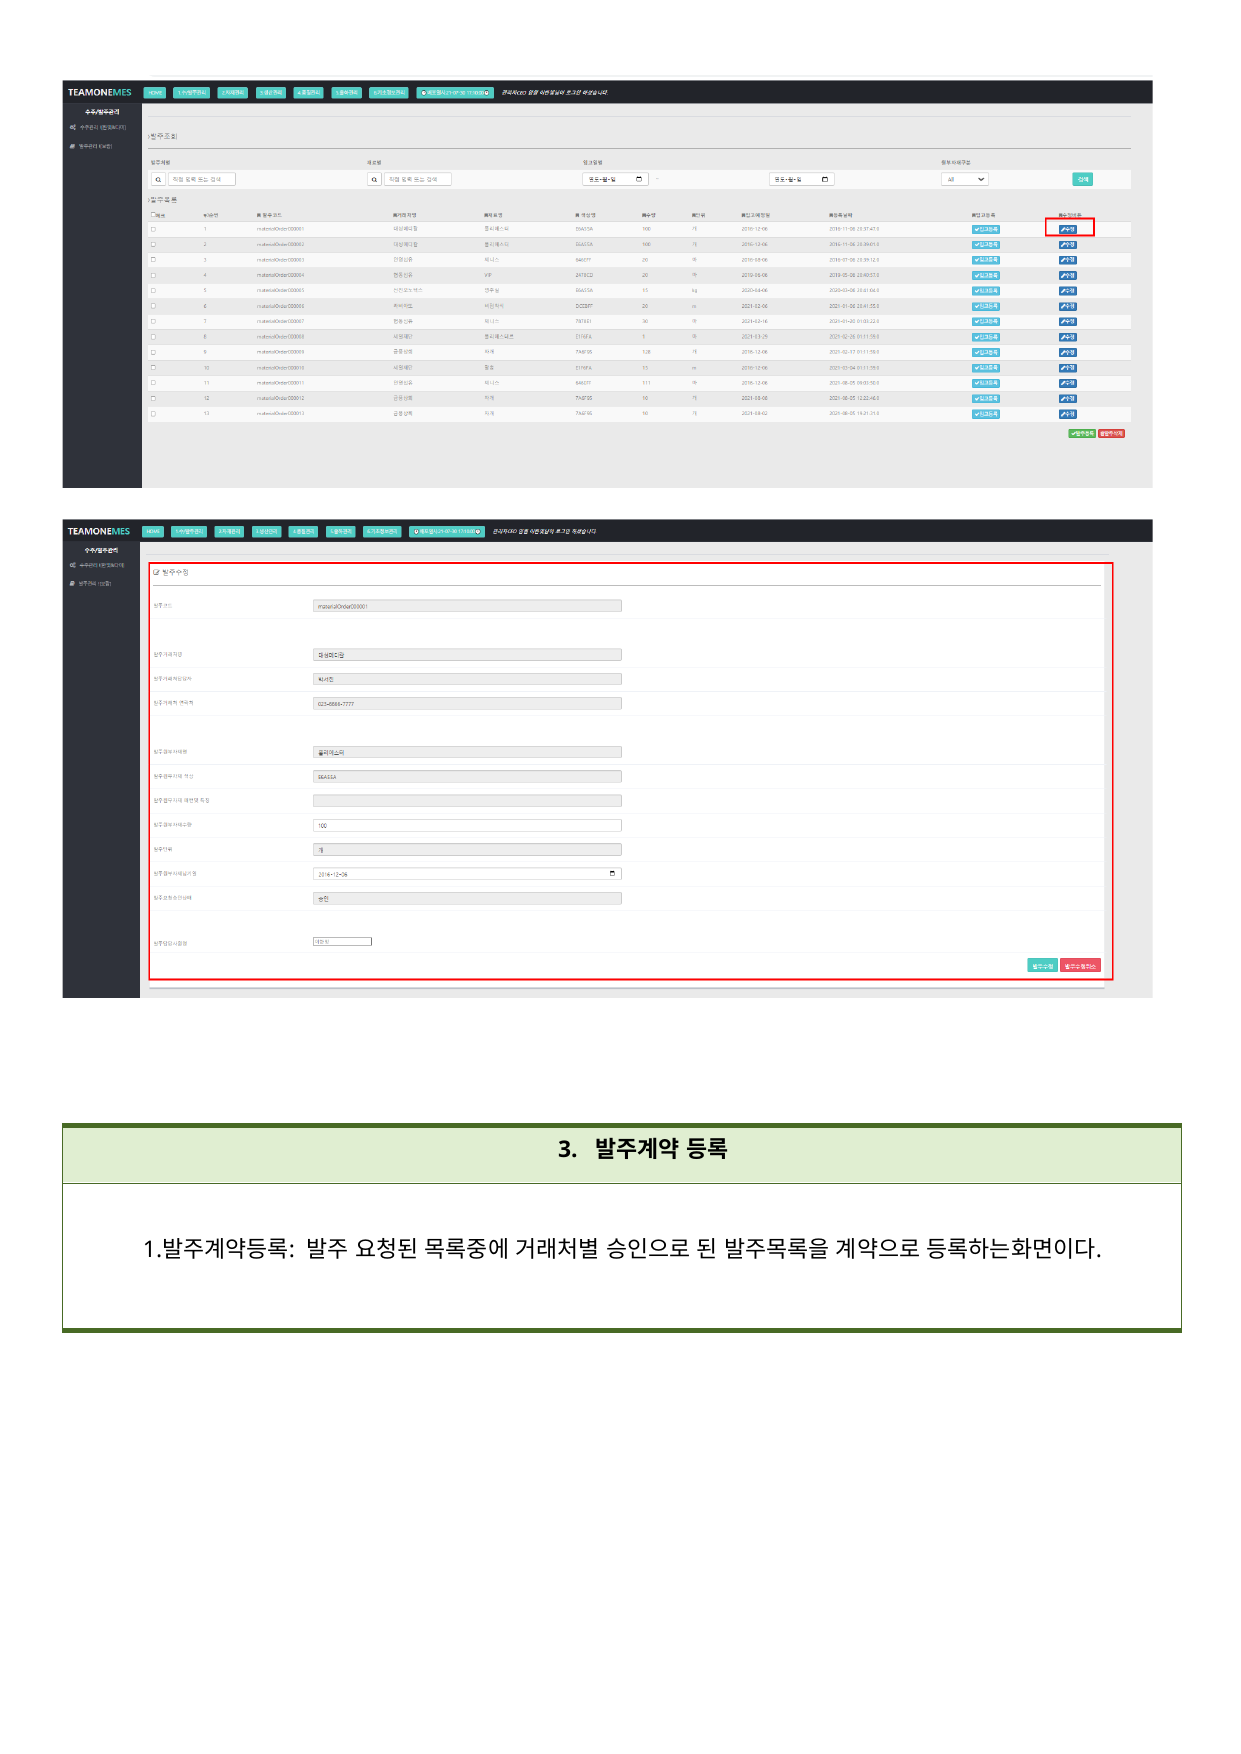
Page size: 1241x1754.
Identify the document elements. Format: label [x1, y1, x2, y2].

picture [62, 518, 1153, 998]
picture [62, 75, 1153, 488]
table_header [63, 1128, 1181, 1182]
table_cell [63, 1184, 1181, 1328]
